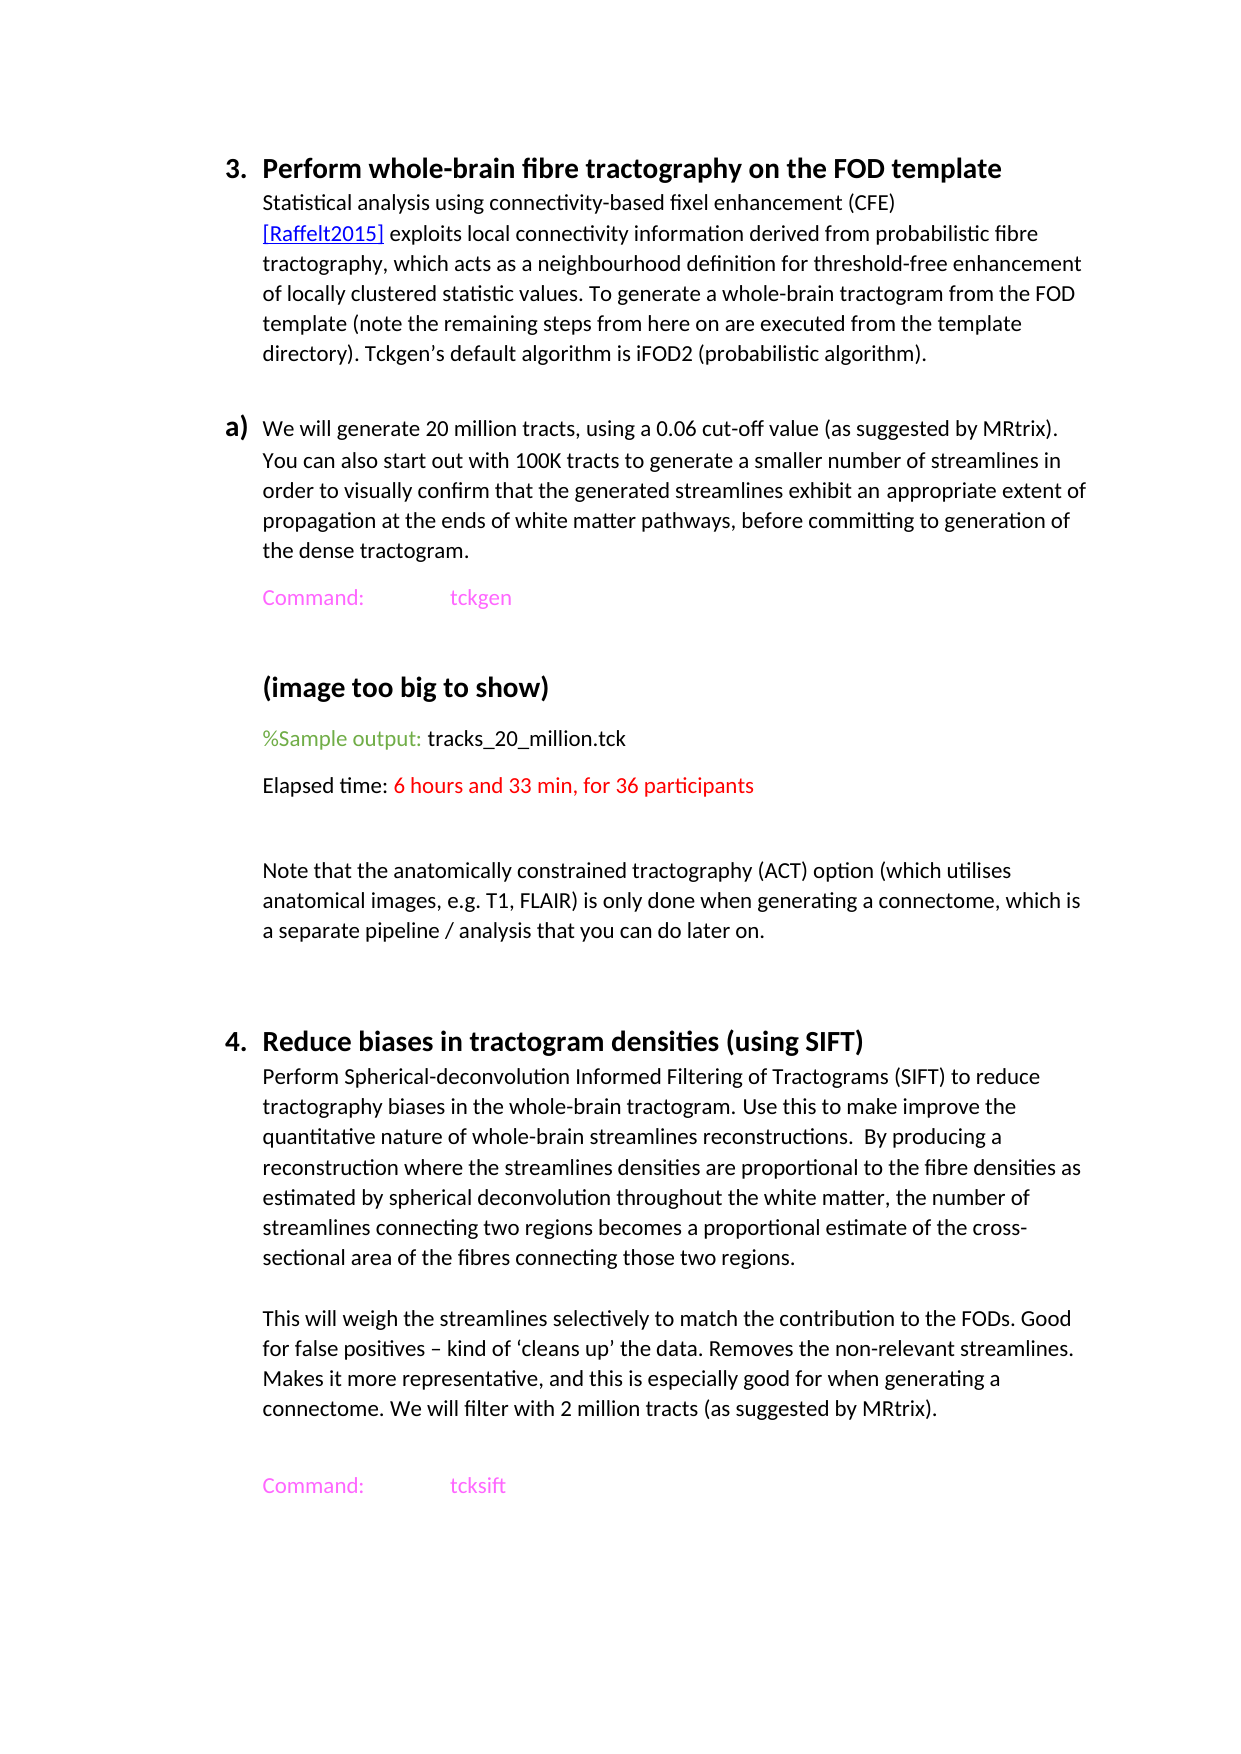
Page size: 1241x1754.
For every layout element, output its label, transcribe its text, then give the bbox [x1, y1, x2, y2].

text %Sample output: tracks_20_million.tck [187, 724, 1090, 752]
list We will generate 20 million tracts, using a 0.06 cut-off value (as suggested by MRtrix). You can also start out with 100K tracts to generate a smaller number of streamlines in order to visually confirm that the generated streamlines exhibit an appropriate extent of propagation at the ends of white matter pathways, before committing to generation of the dense tractogram. [225, 408, 1090, 564]
list Note that the anatomically constrained tractography (ACT) option (which utilises anatomical images, e.g. T1, FLAIR) is only done when generating a connectome, which is a separate pipeline / analysis that you can do later on. [262, 856, 1090, 944]
list Reduce biases in tractogram densities (using SIFT) [225, 1023, 1090, 1059]
list Statistical analysis using connectivity-based fixel enhancement (CFE) [Raffelt2015] exploits local connectivity information derived from probabilistic fibre tractography, which acts as a neighbourhood definition for threshold-free enhancement of locally clustered statistic values. To generate a whole-brain tractogram from the FOD template (note the remaining steps from here on are executed from the template directory). Tckgen’s default algorithm is iFOD2 (probabilistic algorithm). [262, 188, 1090, 367]
text Command: tcksift [187, 1471, 1090, 1499]
list (image too big to show) [262, 669, 1090, 704]
text Elapsed time: 6 hours and 33 min, for 36 participants [187, 771, 1090, 799]
list Perform whole-brain fibre tractography on the FOD template [225, 150, 1090, 186]
text Command: tckgen [187, 583, 1090, 611]
list This will weigh the streamlines selectively to match the contribution to the FODs. Good for false positives – kind of ‘cleans up’ the data. Removes the non-relevant streamlines. Makes it more representative, and this is especially good for when generating a connectome. We will filter with 2 million tracts (as suggested by MRtrix). [262, 1304, 1090, 1422]
list Perform Spherical-deconvolution Informed Filtering of Tractograms (SIFT) to reduce tractography biases in the whole-brain tractogram. Use this to make improve the quantitative nature of whole-brain streamlines reconstructions. By producing a reconstruction where the streamlines densities are proportional to the fibre densities as estimated by spherical deconvolution throughout the white matter, the number of streamlines connecting two regions becomes a proportional estimate of the cross-sectional area of the fibres connecting those two regions. [262, 1062, 1090, 1271]
